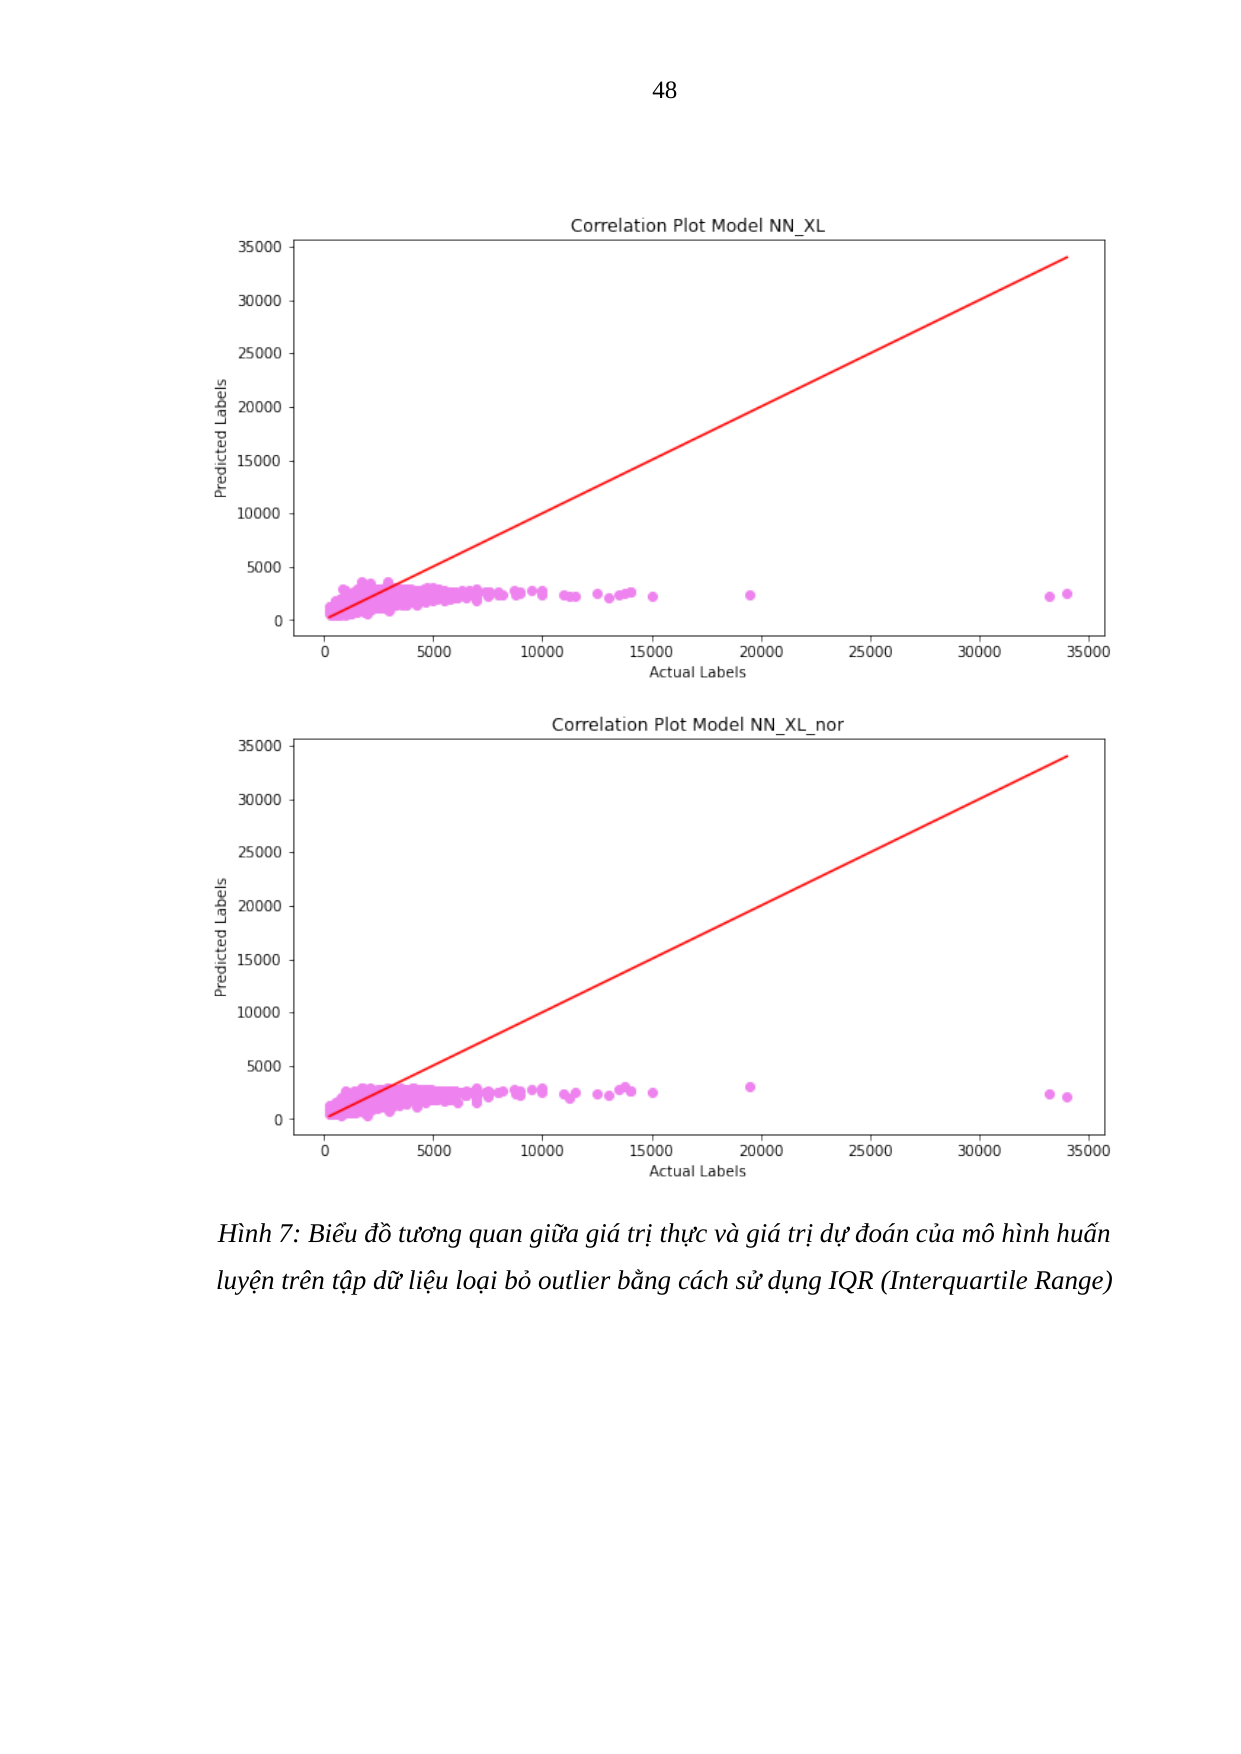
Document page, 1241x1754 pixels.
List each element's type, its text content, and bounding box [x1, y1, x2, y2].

picture [206, 705, 1122, 1190]
text Hình 7: Biểu đồ tương quan giữa giá trị thực và giá trị dự đoán của mô hình huấn luyện trên tập dữ liệu loại bỏ outlier bằng cách sử dụng IQR (Interquartile Range) [207, 1217, 1122, 1295]
picture [206, 206, 1122, 691]
